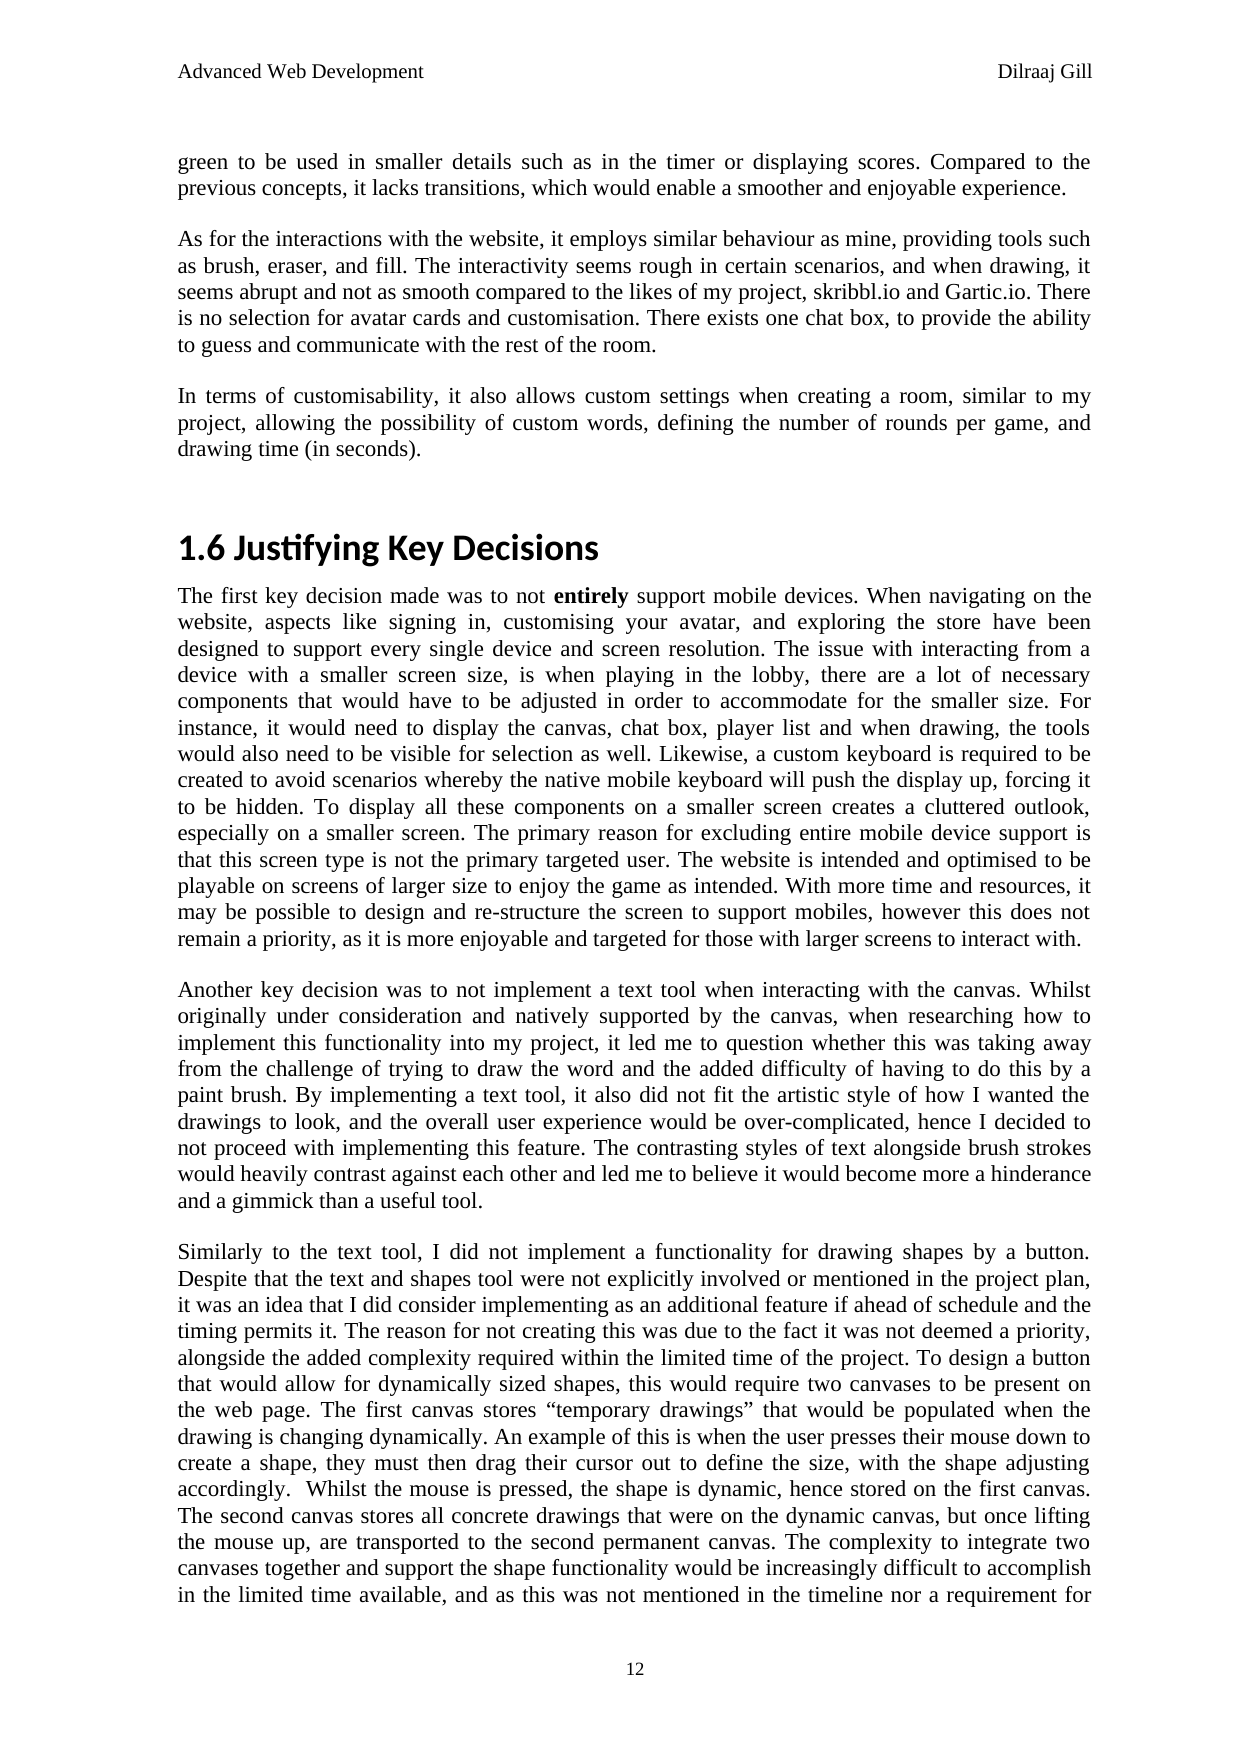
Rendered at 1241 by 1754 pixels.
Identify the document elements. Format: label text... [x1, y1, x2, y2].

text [177, 148, 1092, 200]
subtitle Justifying Key Decisions [177, 524, 1092, 569]
text Another key decision was to not implement a text tool when interacting with the canvas. Whilst originally under consideration and natively supported by the canvas, when researching how to implement this functionality into my project, it led me to question whether this was taking away from the challenge of trying to draw the word and the added difficulty of having to do this by a paint brush. By implementing a text tool, it also did not fit the artistic style of how I wanted the drawings to look, and the overall user experience would be over-complicated, hence I decided to not proceed with implementing this feature. The contrasting styles of text alongside brush strokes would heavily contrast against each other and led me to believe it would become more a hinderance and a gimmick than a useful tool. [177, 976, 1092, 1213]
text In terms of customisability, it also allows custom settings when creating a room, similar to my project, allowing the possibility of custom words, defining the number of rounds per game, and drawing time (in seconds). [177, 382, 1092, 461]
text The first key decision made was to not entirely support mobile devices. When navigating on the website, aspects like signing in, customising your avatar, and exploring the store have been designed to support every single device and screen resolution. The issue with interacting from a device with a smaller screen size, is when playing in the lobby, there are a lot of necessary components that would have to be adjusted in order to accommodate for the smaller size. For instance, it would need to display the canvas, chat box, player list and when drawing, the tools would also need to be visible for selection as well. Likewise, a custom keyboard is required to be created to avoid scenarios whereby the native mobile keyboard will push the display up, forcing it to be hidden. To display all these components on a smaller screen creates a cluttered outlook, especially on a smaller screen. The primary reason for excluding entire mobile device support is that this screen type is not the primary targeted user. The website is intended and optimised to be playable on screens of larger size to enjoy the game as intended. With more time and resources, it may be possible to design and re-structure the screen to support mobiles, however this does not remain a priority, as it is more enjoyable and targeted for those with larger screens to interact with. [177, 582, 1092, 951]
text As for the interactions with the website, it employs similar behaviour as mine, providing tools such as brush, eraser, and fill. The interactivity seems rough in certain scenarios, and when drawing, it seems abrupt and not as smooth compared to the likes of my project, skribbl.io and Gartic.io. There is no selection for avatar cards and customisation. There exists one chat box, to provide the ability to guess and communicate with the rest of the room. [177, 225, 1092, 357]
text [177, 1238, 1092, 1607]
